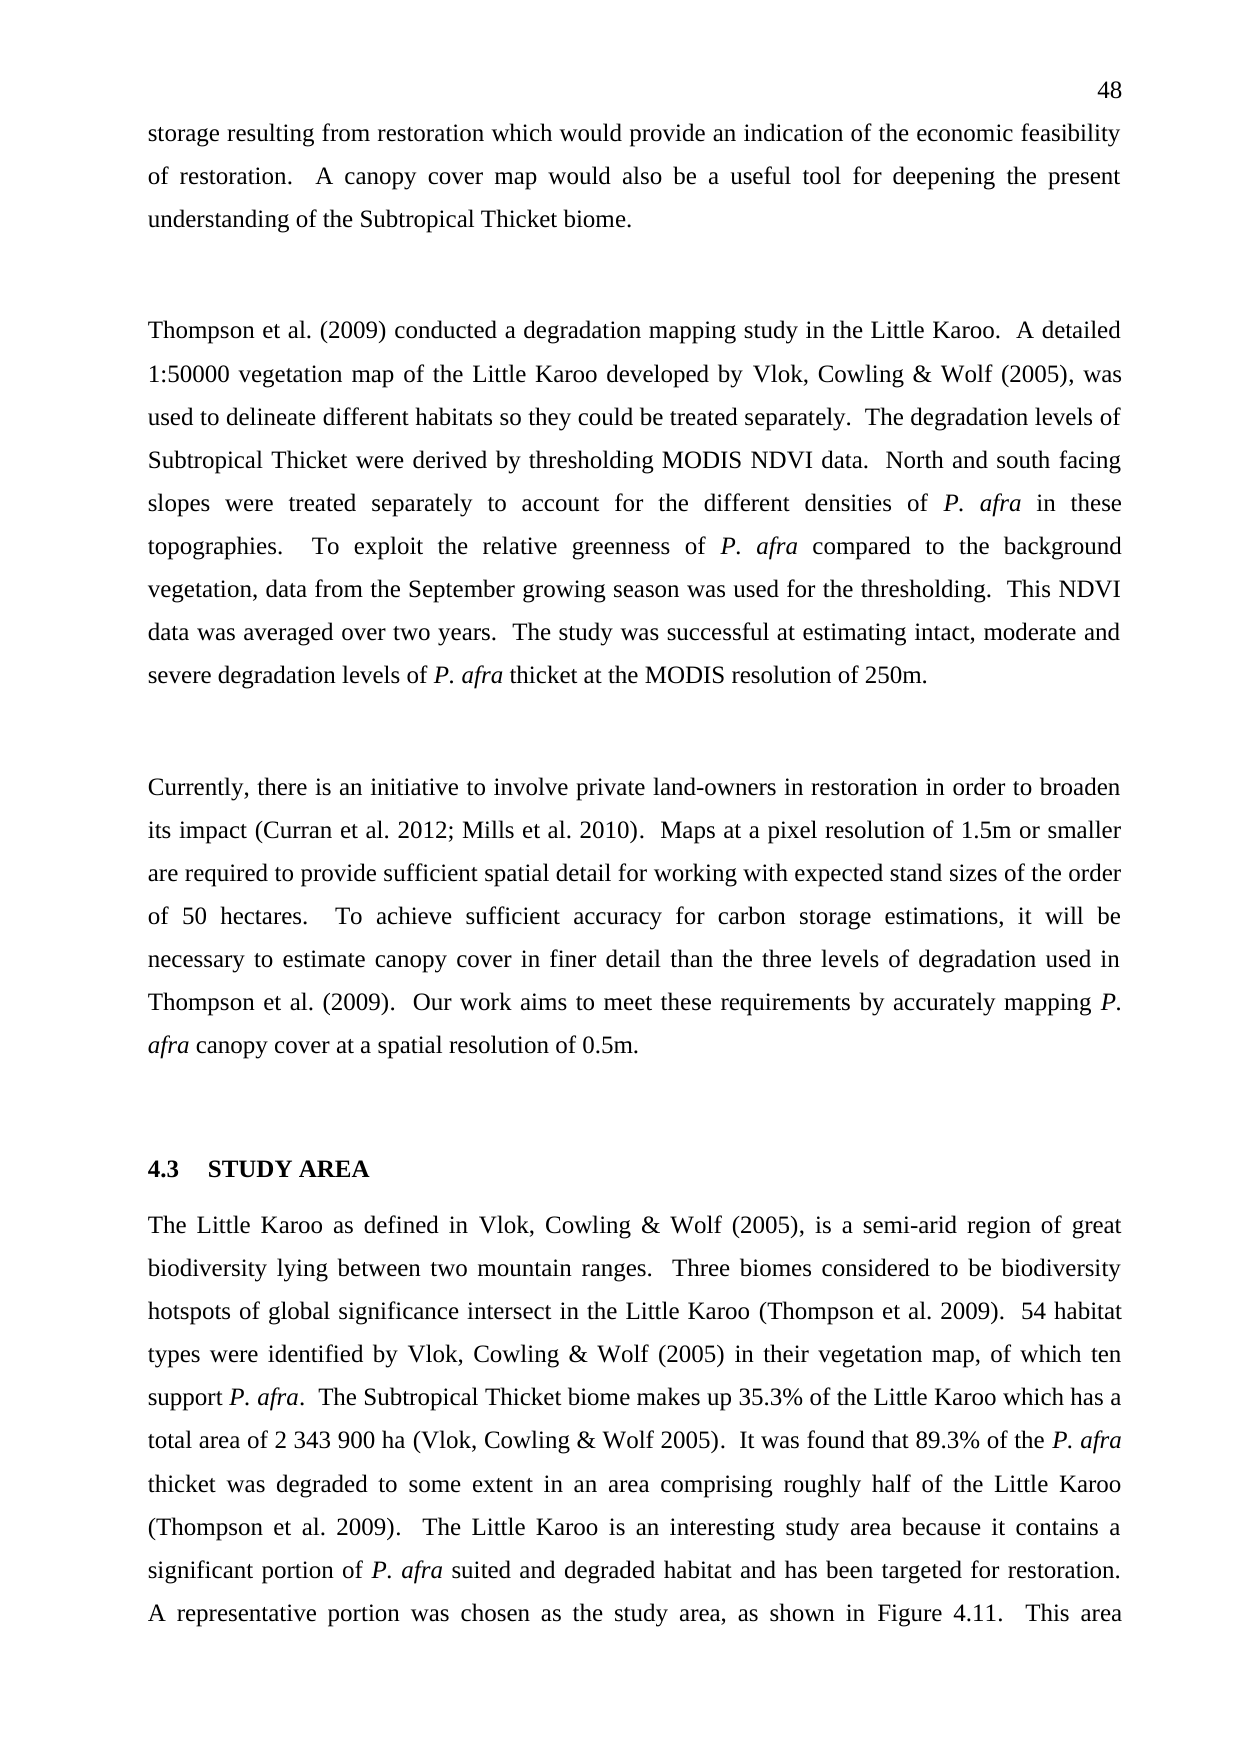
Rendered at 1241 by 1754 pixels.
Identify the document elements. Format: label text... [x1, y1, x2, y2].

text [148, 118, 1122, 233]
text Thompson et al. (2009) conducted a degradation mapping study in the Little Karoo. A detailed 1:50000 vegetation map of the Little Karoo developed by Vlok, Cowling & Wolf (2005), was used to delineate different habitats so they could be treated separately. The degradation levels of Subtropical Thicket were derived by thresholding MODIS NDVI data. North and south facing slopes were treated separately to account for the different densities of P. afra in these topographies. To exploit the relative greenness of P. afra compared to the background vegetation, data from the September growing season was used for the thresholding. This NDVI data was averaged over two years. The study was successful at estimating intact, moderate and severe degradation levels of P. afra thicket at the MODIS resolution of 250m. [148, 316, 1122, 689]
text Currently, there is an initiative to involve private land-owners in restoration in order to broaden its impact (Curran et al. 2012; Mills et al. 2010). Maps at a pixel resolution of 1.5m or smaller are required to provide sufficient spatial detail for working with expected stand sizes of the order of 50 hectares. To achieve sufficient accuracy for carbon storage estimations, it will be necessary to estimate canopy cover in finer detail than the three levels of degradation used in Thompson et al. (2009). Our work aims to meet these requirements by accurately mapping P. afra canopy cover at a spatial resolution of 0.5m. [148, 772, 1122, 1059]
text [148, 1210, 1122, 1627]
subtitle STUDY AREA [148, 1154, 1122, 1183]
